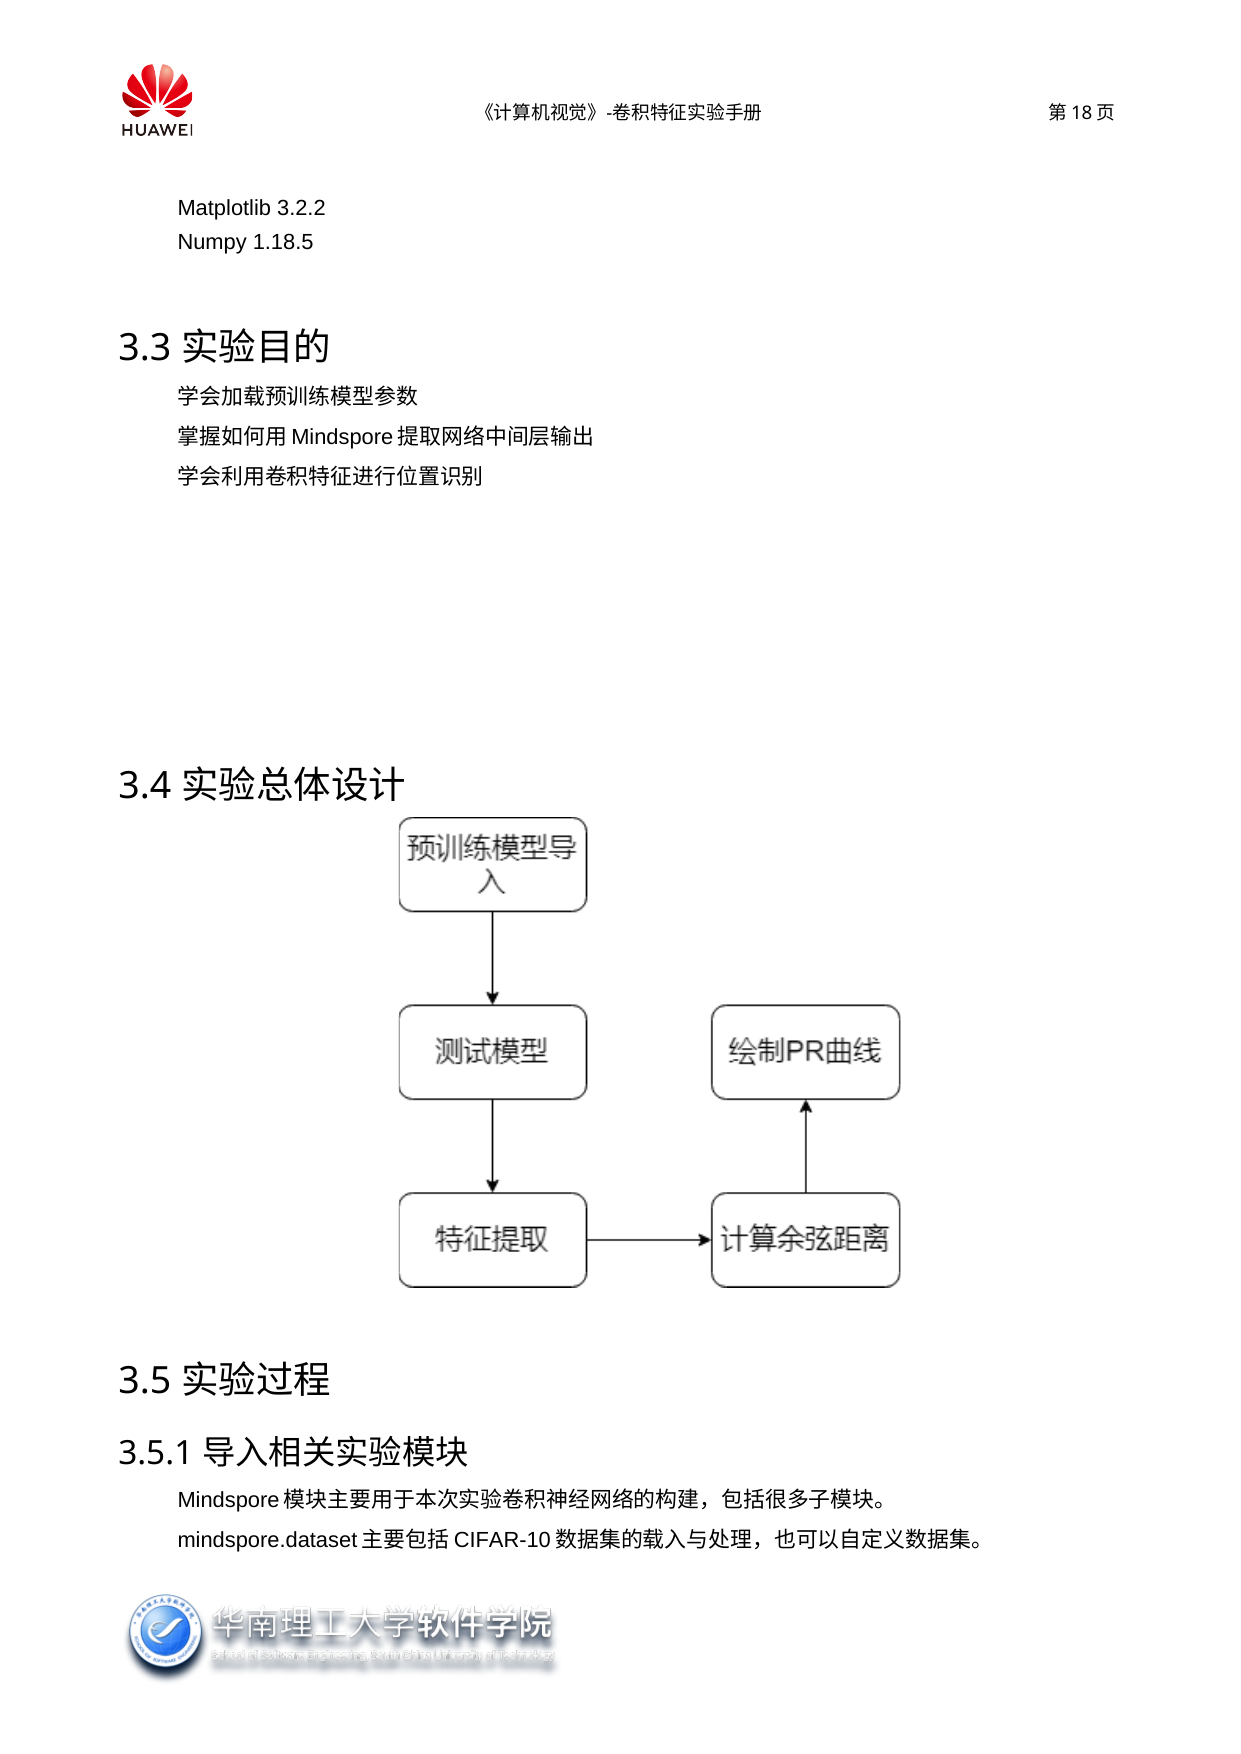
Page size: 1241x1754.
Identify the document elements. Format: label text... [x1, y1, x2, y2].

text 学会加载预训练模型参数 [177, 379, 1122, 411]
text mindspore.dataset主要包括CIFAR-10数据集的载入与处理，也可以自定义数据集。 [177, 1522, 1122, 1554]
text 掌握如何用Mindspore提取网络中间层输出 [177, 419, 1122, 451]
subtitle 实验过程 [118, 1350, 1122, 1405]
text 学会利用卷积特征进行位置识别 [177, 459, 1122, 491]
subtitle 实验总体设计 [118, 754, 1122, 809]
picture [122, 64, 193, 136]
text Matplotlib 3.2.2 [177, 195, 1122, 220]
picture [398, 817, 901, 1288]
subtitle 实验目的 [118, 316, 1122, 371]
text Numpy 1.18.5 [177, 229, 1122, 254]
subtitle 导入相关实验模块 [118, 1426, 1122, 1474]
picture [127, 1594, 557, 1672]
text Mindspore模块主要用于本次实验卷积神经网络的构建，包括很多子模块。 [177, 1482, 1122, 1514]
